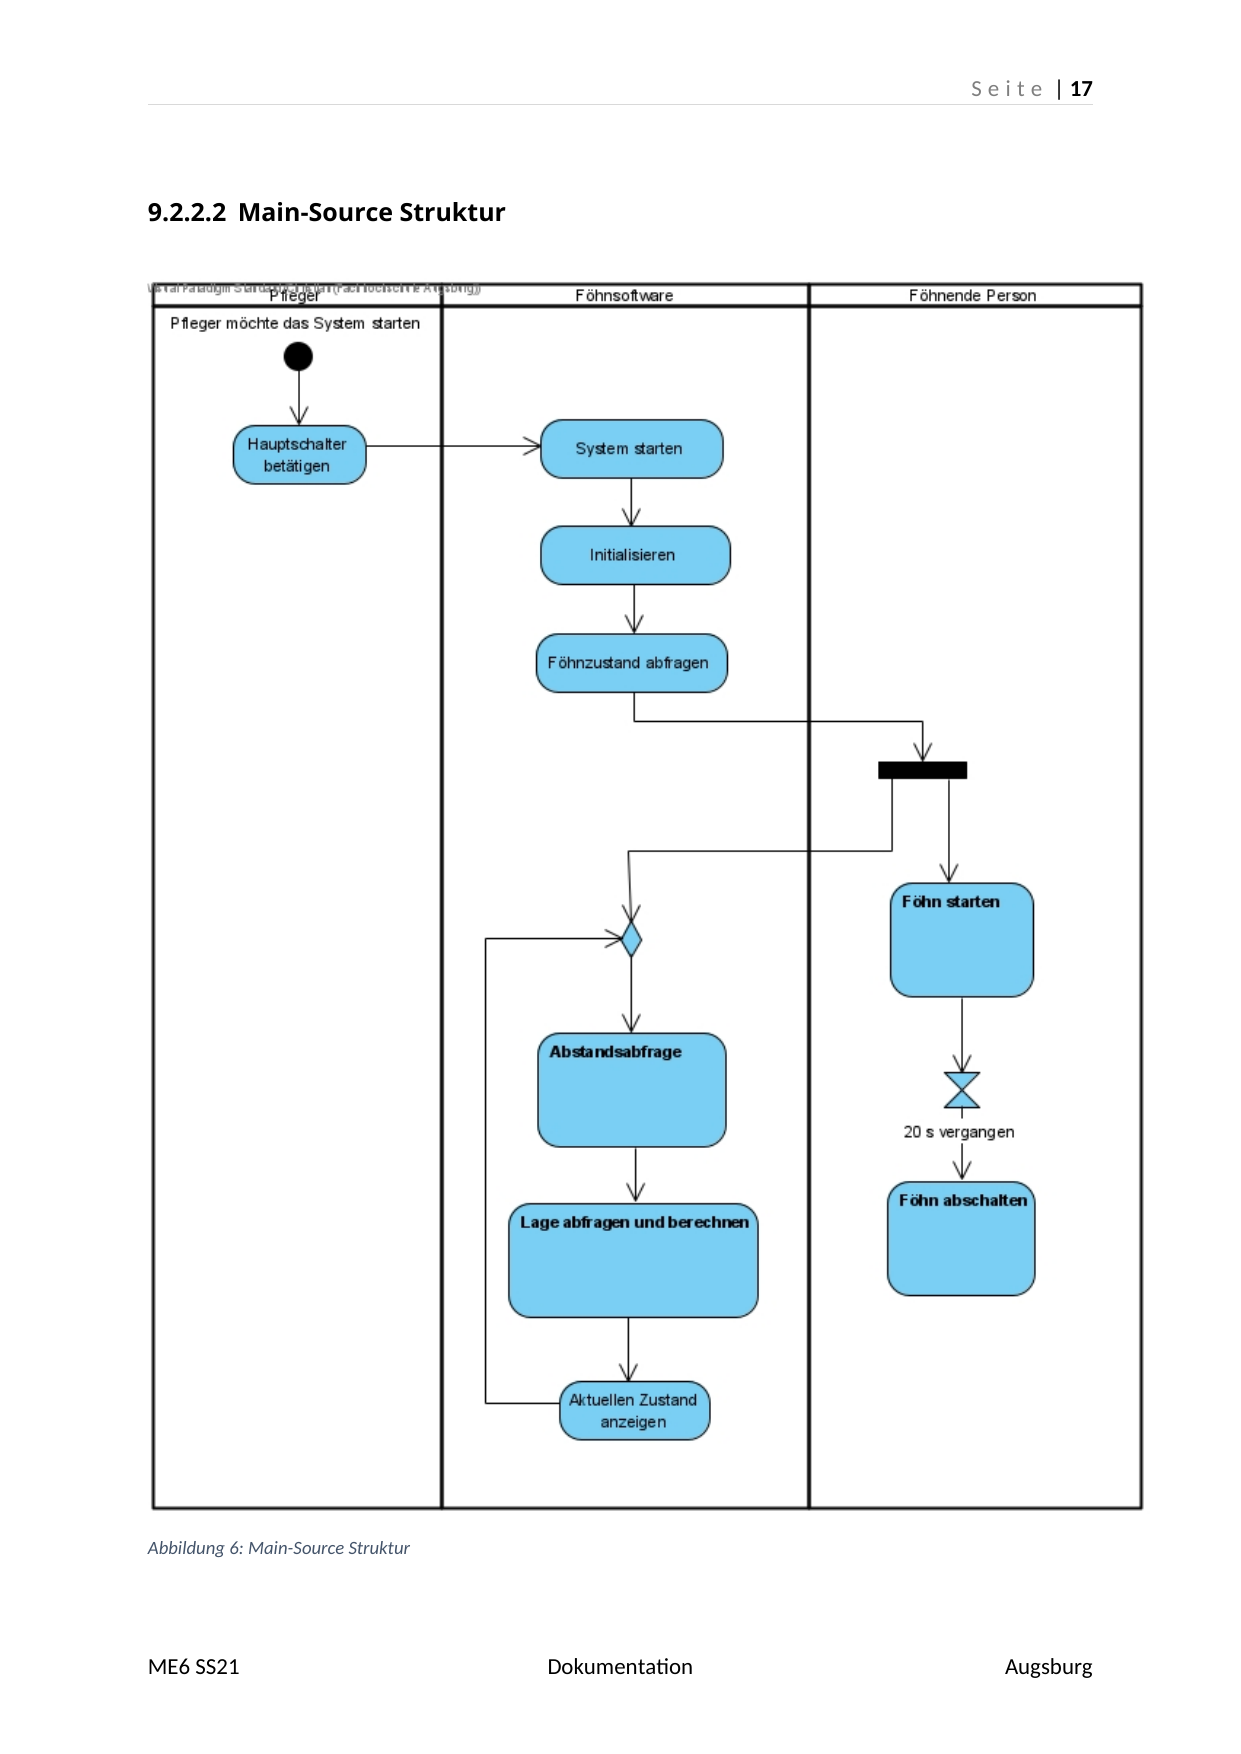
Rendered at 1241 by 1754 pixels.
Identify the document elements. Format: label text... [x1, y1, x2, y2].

subtitle Main-Source Struktur [148, 194, 1093, 228]
picture [147, 278, 1151, 1518]
